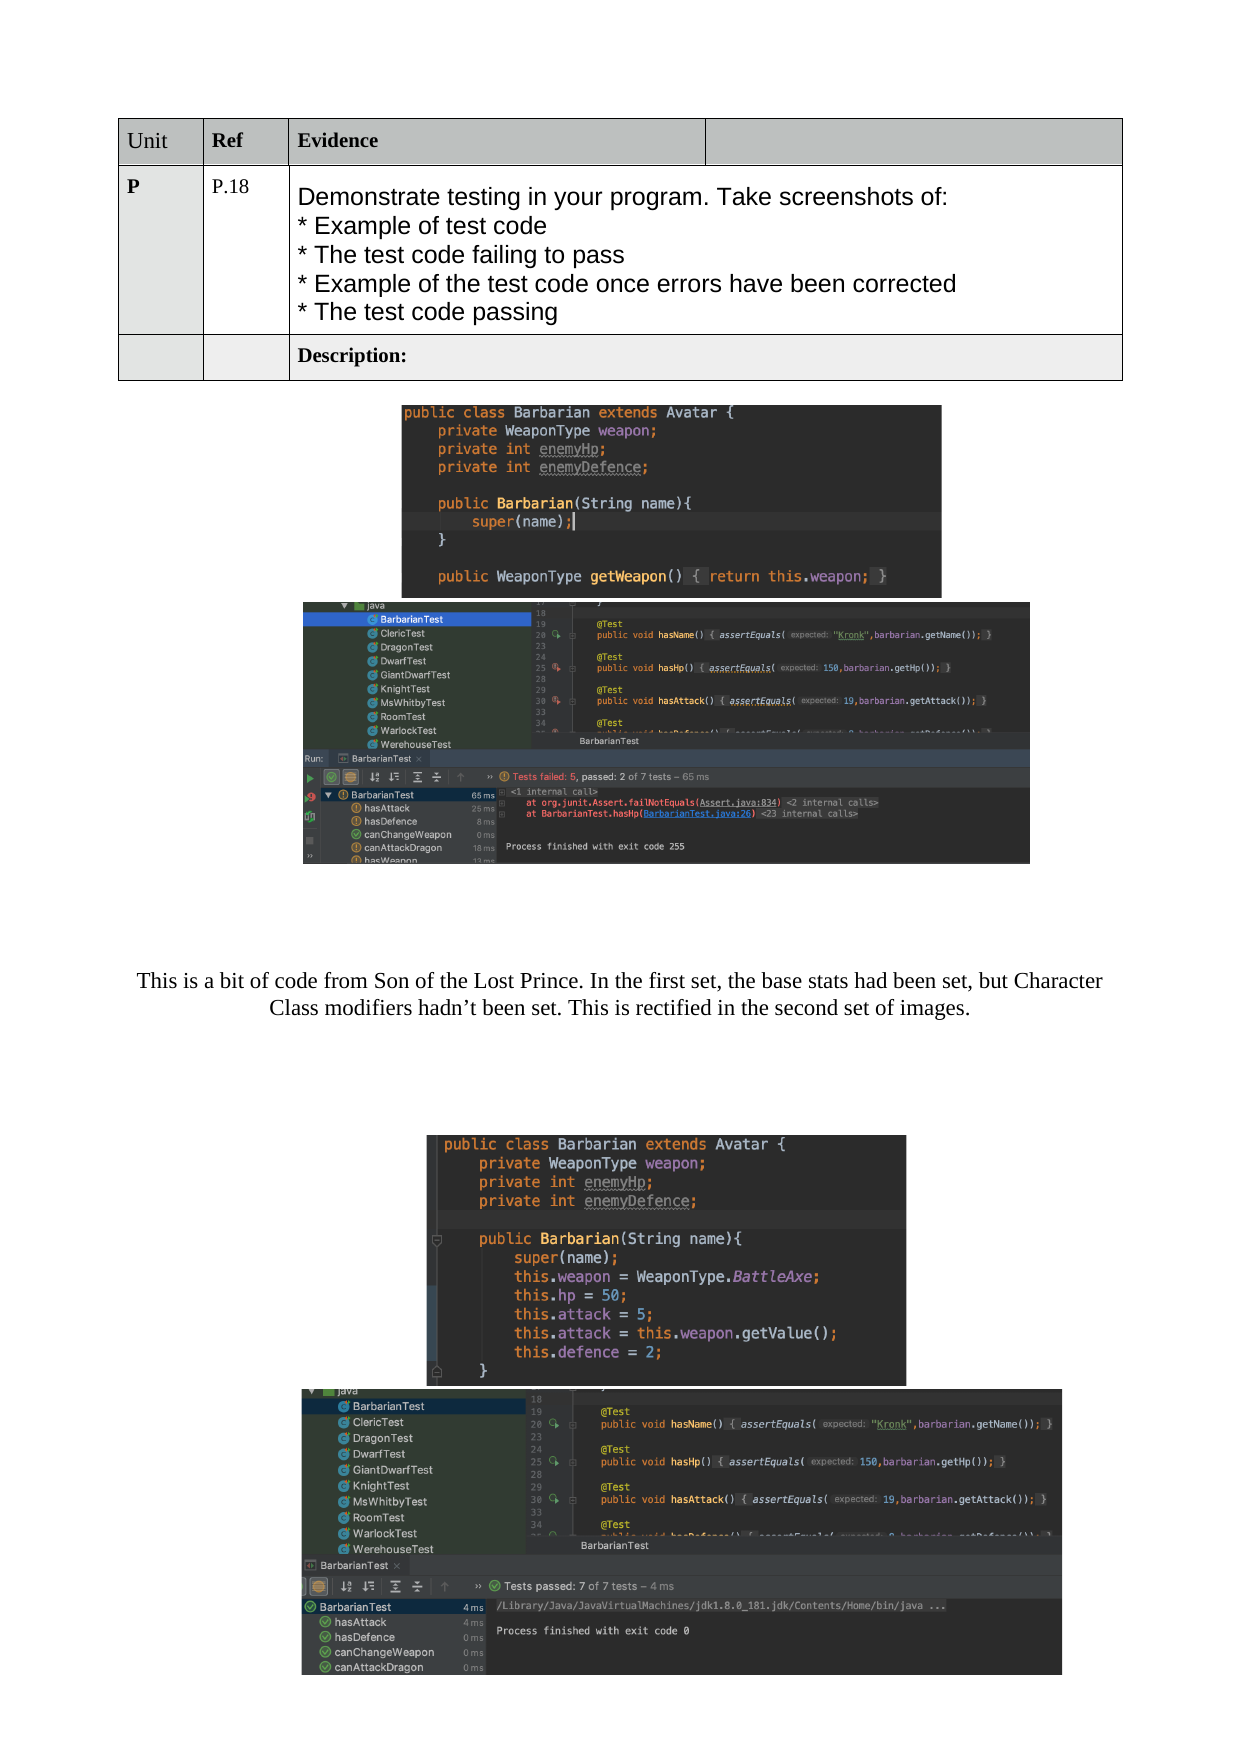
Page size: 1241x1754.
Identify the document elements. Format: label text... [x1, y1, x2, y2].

text This is a bit of code from Son of the Lost Prince. In the first set, the base stats had been set, but Character Class modifiers hadn’t been set. This is rectified in the second set of images. [118, 968, 1122, 1020]
table_header Evidence [289, 119, 705, 164]
table_cell [119, 335, 203, 380]
picture [301, 1389, 1063, 1675]
table_header Demonstrate testing in your program. Take screenshots of: * Example of test code * The test code failing to pass * Example of the test code once errors have been corrected * The test code passing [290, 166, 1122, 334]
table_header Ref [204, 119, 288, 164]
table_cell [204, 335, 289, 380]
picture [401, 405, 942, 598]
table_cell Description: [290, 335, 1122, 380]
table_header P.18 [204, 166, 289, 334]
table_header Unit [119, 119, 203, 164]
picture [426, 1135, 907, 1386]
picture [303, 602, 1030, 864]
table_header P [119, 166, 203, 334]
table_header [706, 119, 1122, 164]
